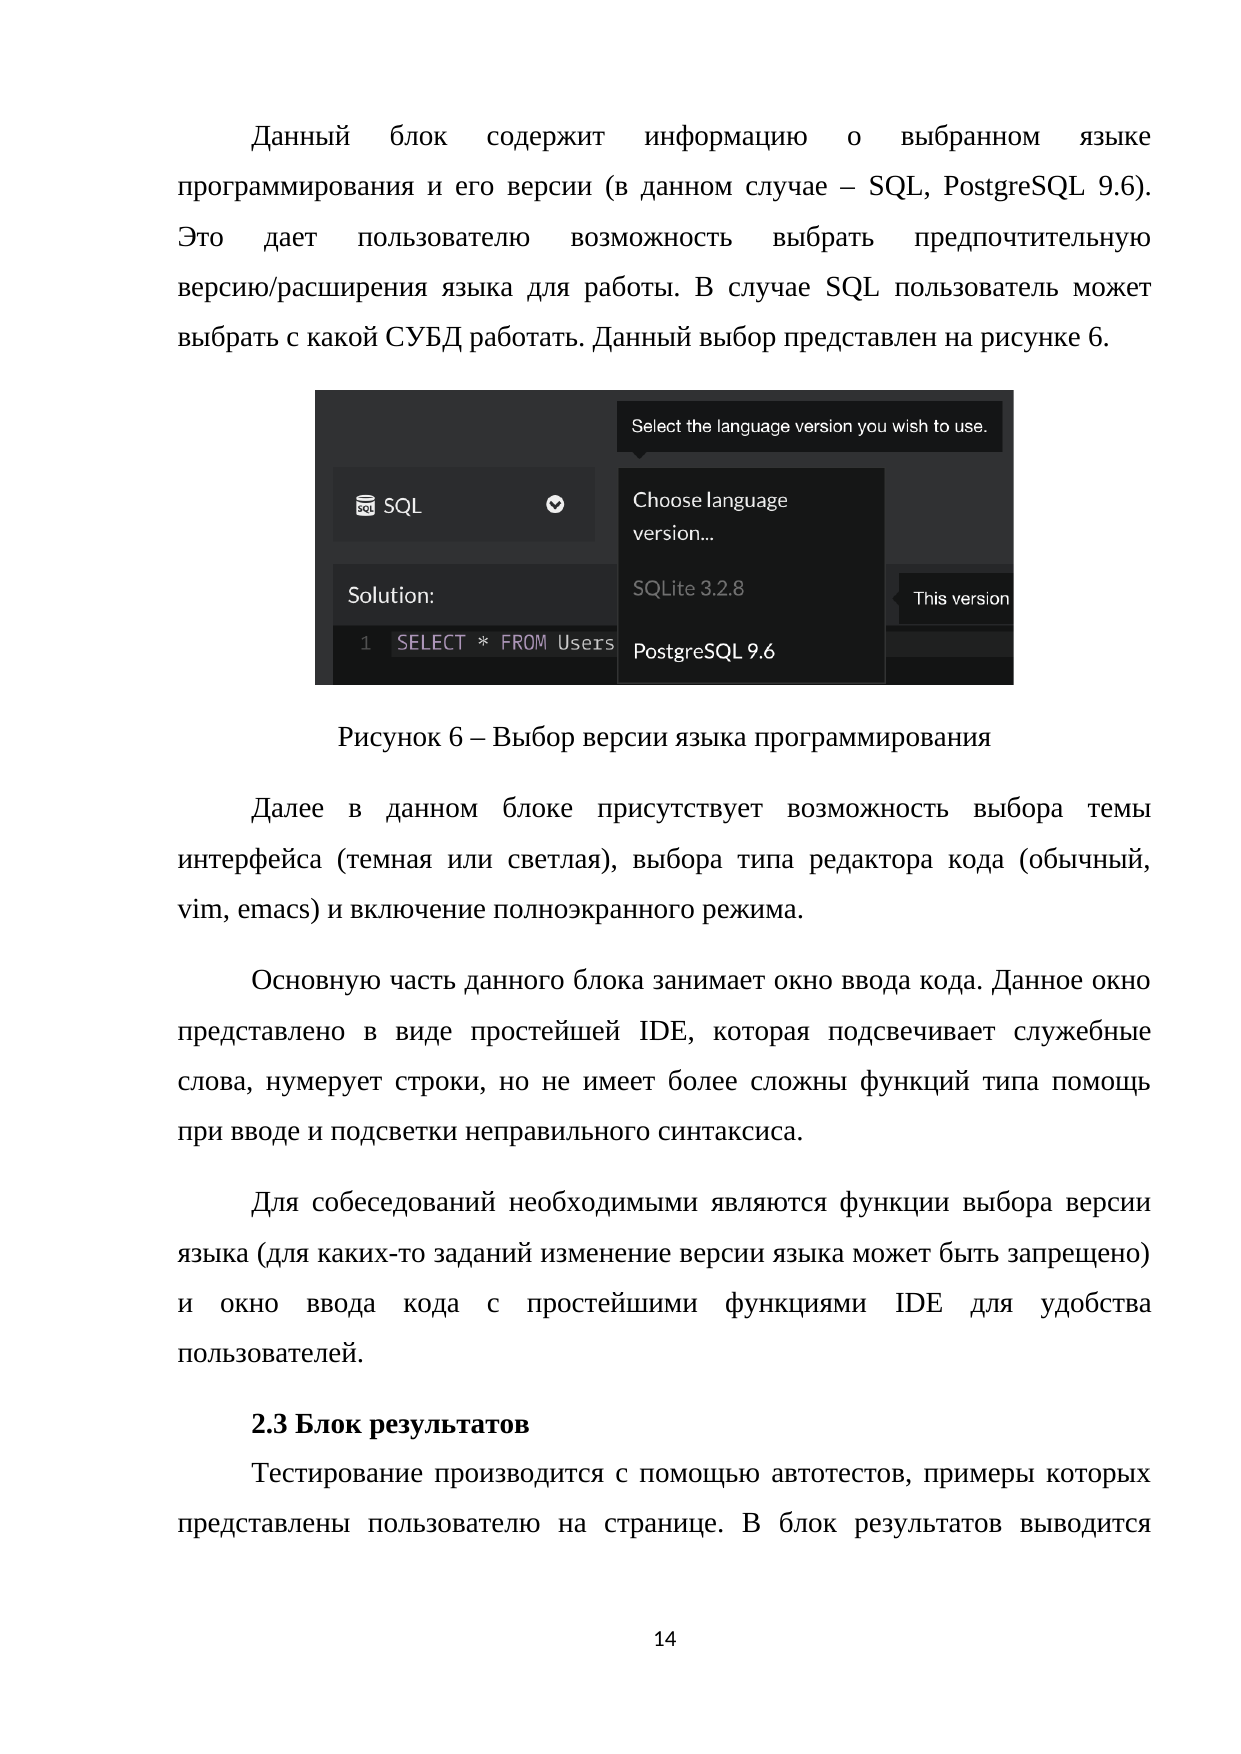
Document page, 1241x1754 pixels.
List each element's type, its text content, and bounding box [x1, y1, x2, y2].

subtitle 2.3 Блок результатов [251, 1406, 1152, 1440]
text Для собеседований необходимыми являются функции выбора версии языка (для каких-то заданий изменение версии языка может быть запрещено) и окно ввода кода с простейшими функциями IDE для удобства пользователей. [177, 1184, 1152, 1369]
text Основную часть данного блока занимает окно ввода кода. Данное окно представлено в виде простейшей IDE, которая подсвечивает служебные слова, нумерует строки, но не имеет более сложны функций типа помощь при вводе и подсветки неправильного синтаксиса. [177, 962, 1152, 1147]
picture [315, 390, 1014, 685]
text Рисунок 6 – Выбор версии языка программирования [177, 719, 1152, 753]
text Данный блок содержит информацию о выбранном языке программирования и его версии (в данном случае – SQL, PostgreSQL 9.6). Это дает пользователю возможность выбрать предпочтительную версию/расширения языка для работы. В случае SQL пользователь может выбрать с какой СУБД работать. Данный выбор представлен на рисунке 6. [177, 118, 1152, 353]
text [177, 1455, 1152, 1539]
text Далее в данном блоке присутствует возможность выбора темы интерфейса (темная или светлая), выбора типа редактора кода (обычный, vim, emacs) и включение полноэкранного режима. [177, 791, 1152, 925]
